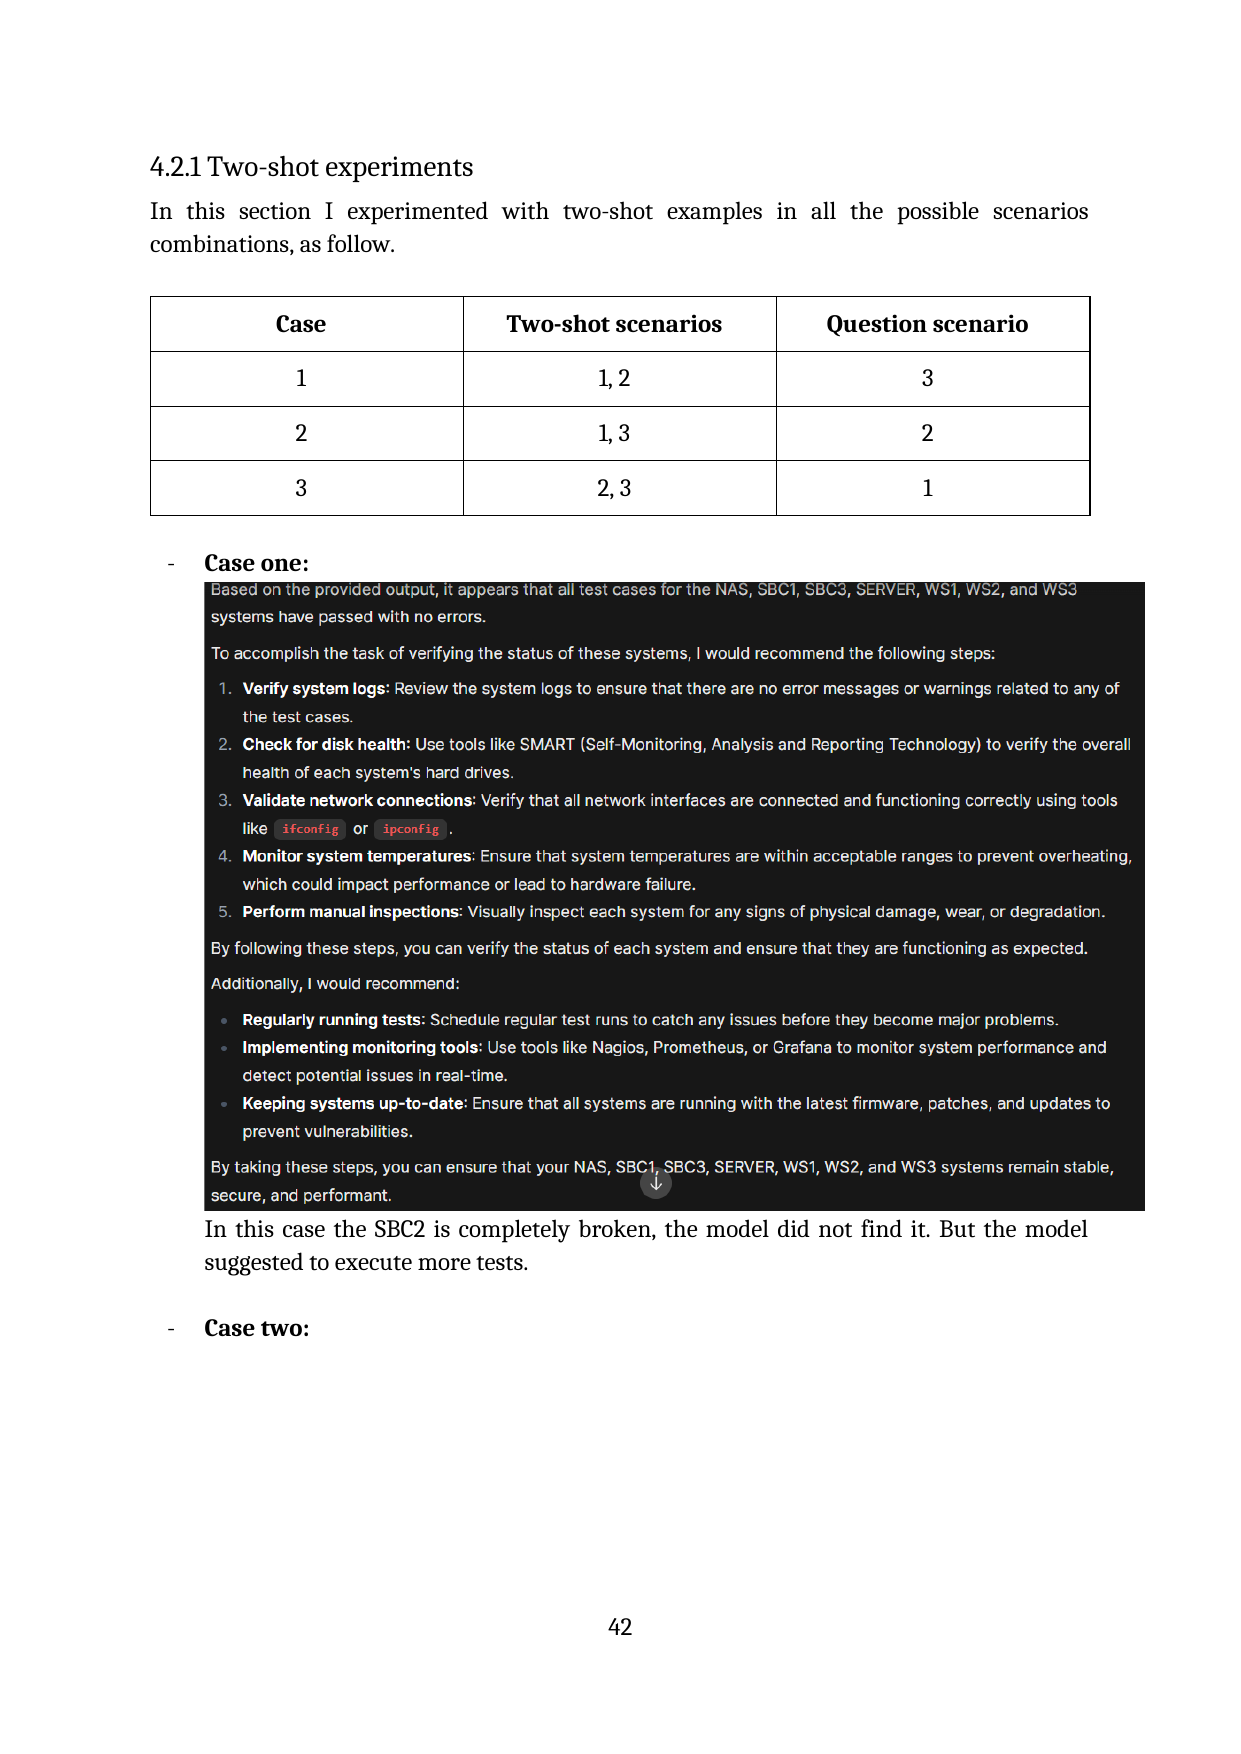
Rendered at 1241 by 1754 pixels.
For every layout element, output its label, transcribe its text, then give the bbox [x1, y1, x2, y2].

text In this section I experimented with two-shot examples in all the possible scenarios combinations, as follow. [150, 197, 1090, 259]
table_cell 2 [777, 407, 1089, 460]
table_cell 3 [777, 352, 1089, 406]
picture [204, 582, 1145, 1211]
list In this case the SBC2 is completely broken, the model did not find it. But the model suggested to execute more tests. [204, 1215, 1090, 1276]
table_cell 1, 2 [464, 352, 776, 406]
table_cell 1, 3 [464, 407, 776, 460]
table_header Question scenario [777, 297, 1089, 351]
table_cell 1 [777, 461, 1089, 515]
list Case one: [167, 549, 1090, 578]
table_cell 3 [151, 461, 463, 515]
table_header Two-shot scenarios [464, 297, 776, 351]
list Case two: [167, 1314, 1090, 1342]
table_cell 1 [151, 352, 463, 406]
subtitle 4.2.1 Two-shot experiments [150, 150, 1090, 183]
table_cell 2 [151, 407, 463, 460]
table_cell 2, 3 [464, 461, 776, 515]
table_header Case [151, 297, 463, 351]
